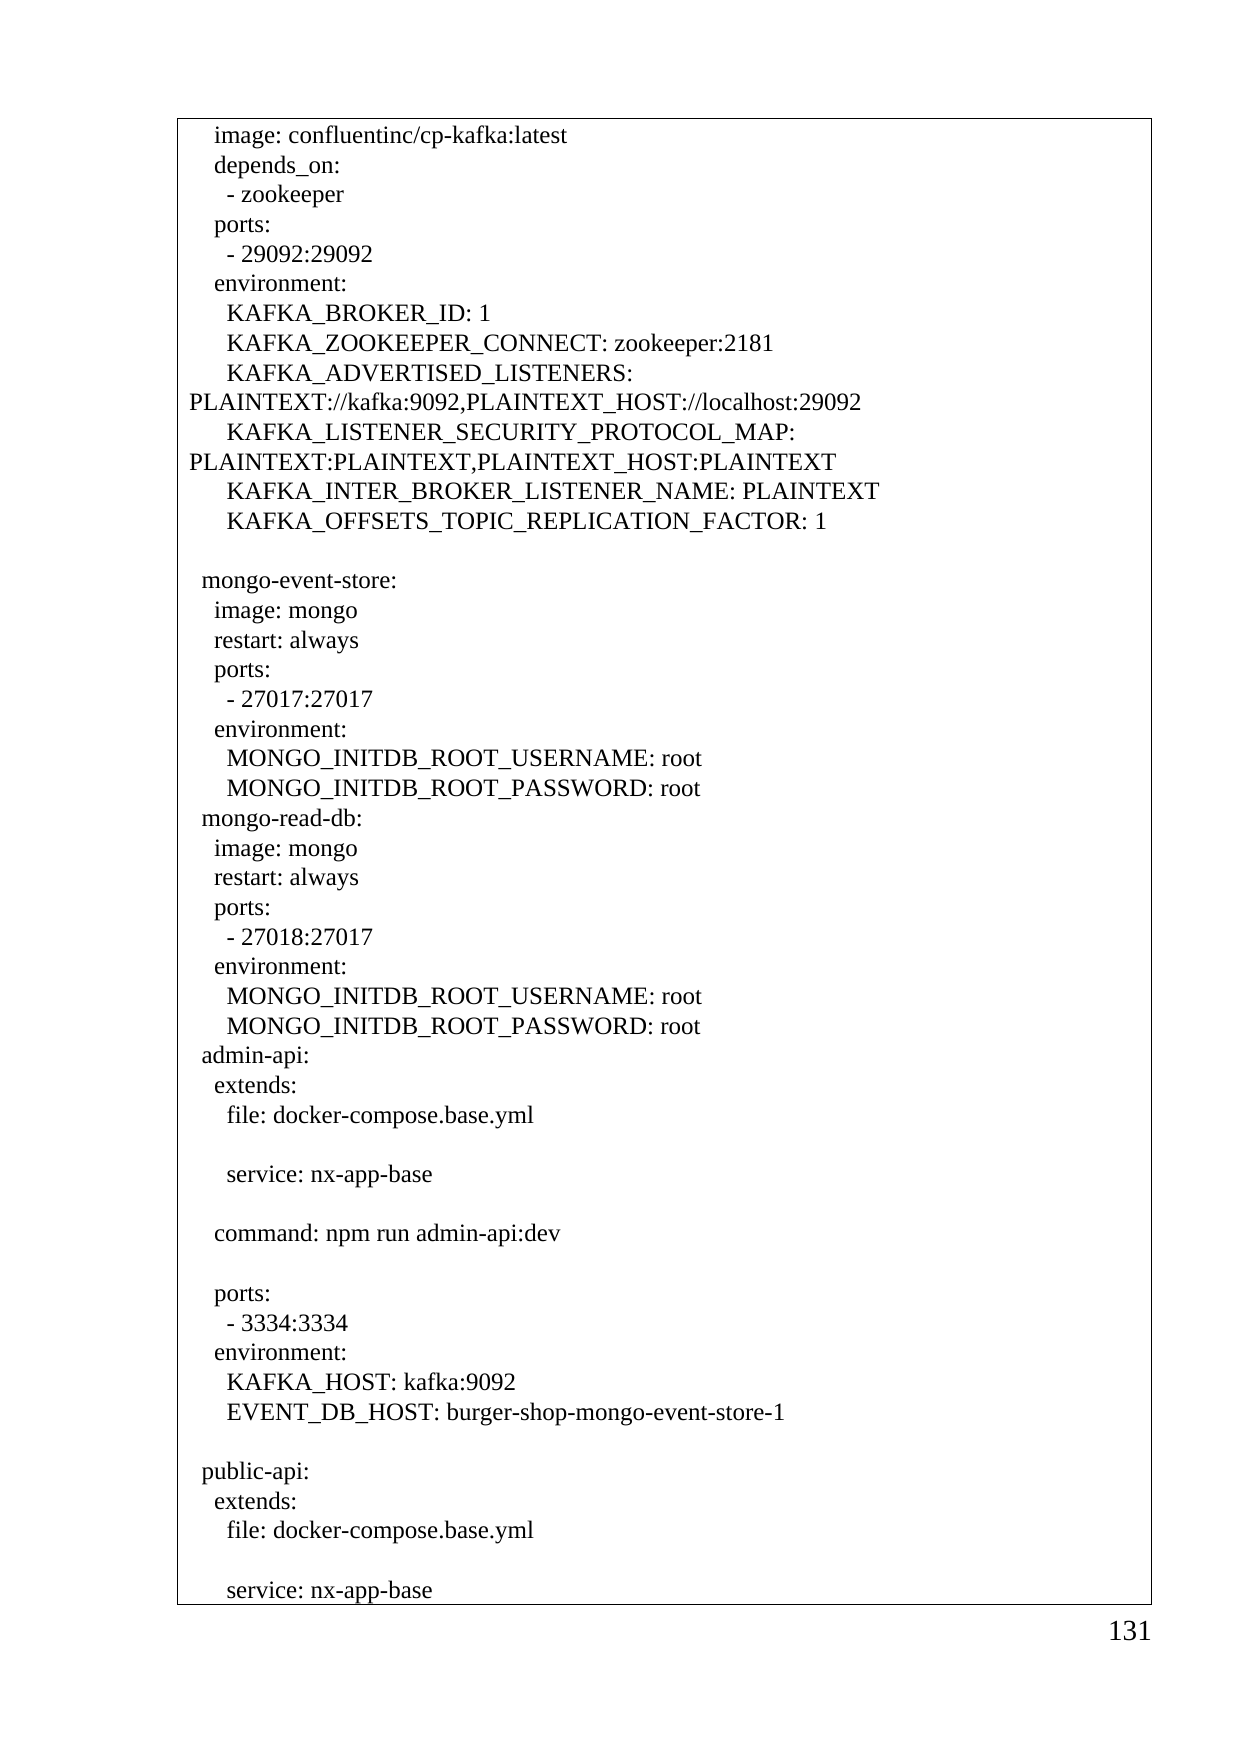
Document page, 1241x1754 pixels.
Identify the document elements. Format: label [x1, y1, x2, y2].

table_header [178, 119, 1151, 1603]
